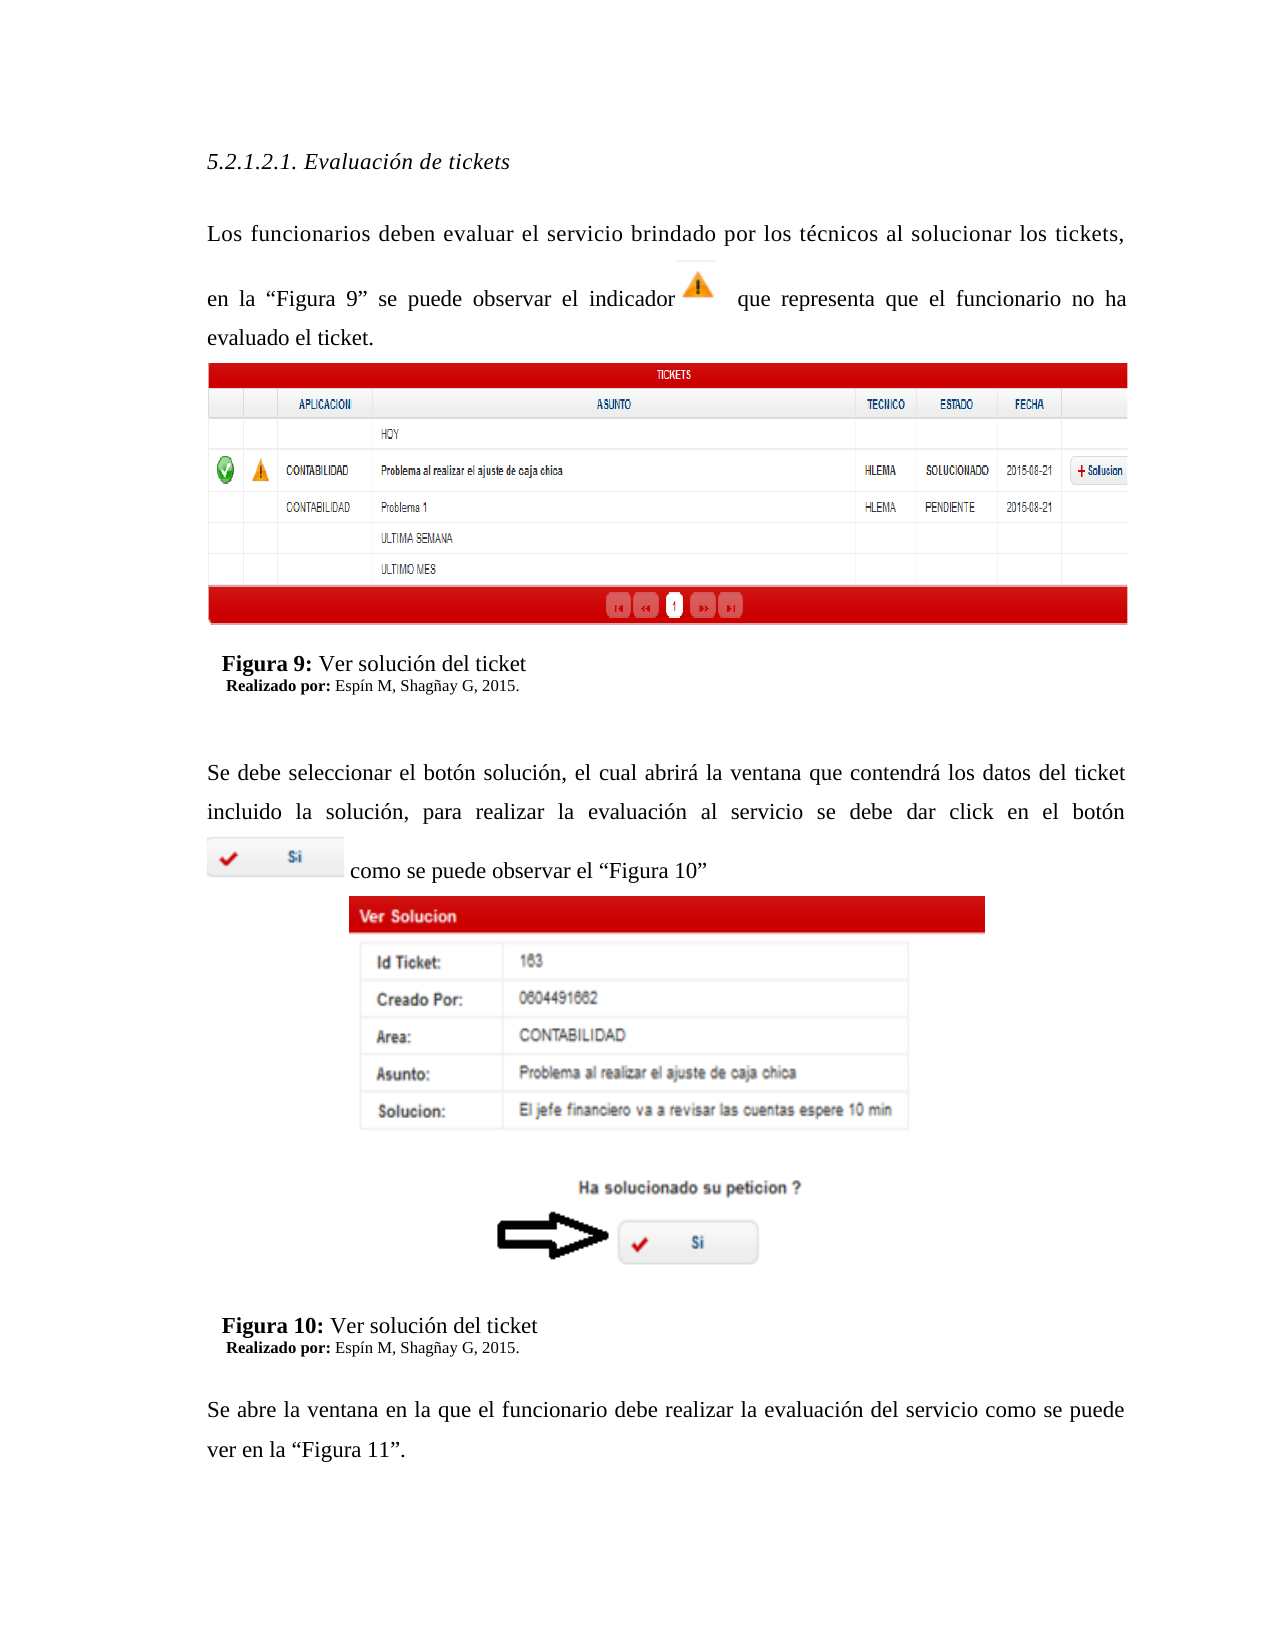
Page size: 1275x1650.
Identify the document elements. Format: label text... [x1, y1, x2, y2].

text Se abre la ventana en la que el funcionario debe realizar la evaluación del servicio como se puede ver en la “Figura 11”. [207, 1396, 1127, 1462]
picture [676, 259, 717, 307]
text Los funcionarios deben evaluar el servicio brindado por los técnicos al solucionar los tickets, en la “Figura 9” se puede observar el indicador que representa que el funcionario no ha evaluado el ticket. [207, 220, 1127, 351]
picture [349, 896, 985, 1305]
picture [206, 837, 345, 879]
subtitle 5.2.1.2.1. Evaluación de tickets [207, 148, 1127, 174]
text Se debe seleccionar el botón solución, el cual abrirá la ventana que contendrá los datos del ticket incluido la solución, para realizar la evaluación al servicio se debe dar click en el botón como se puede observar el “Figura 10” [207, 759, 1127, 883]
picture [206, 363, 1128, 628]
